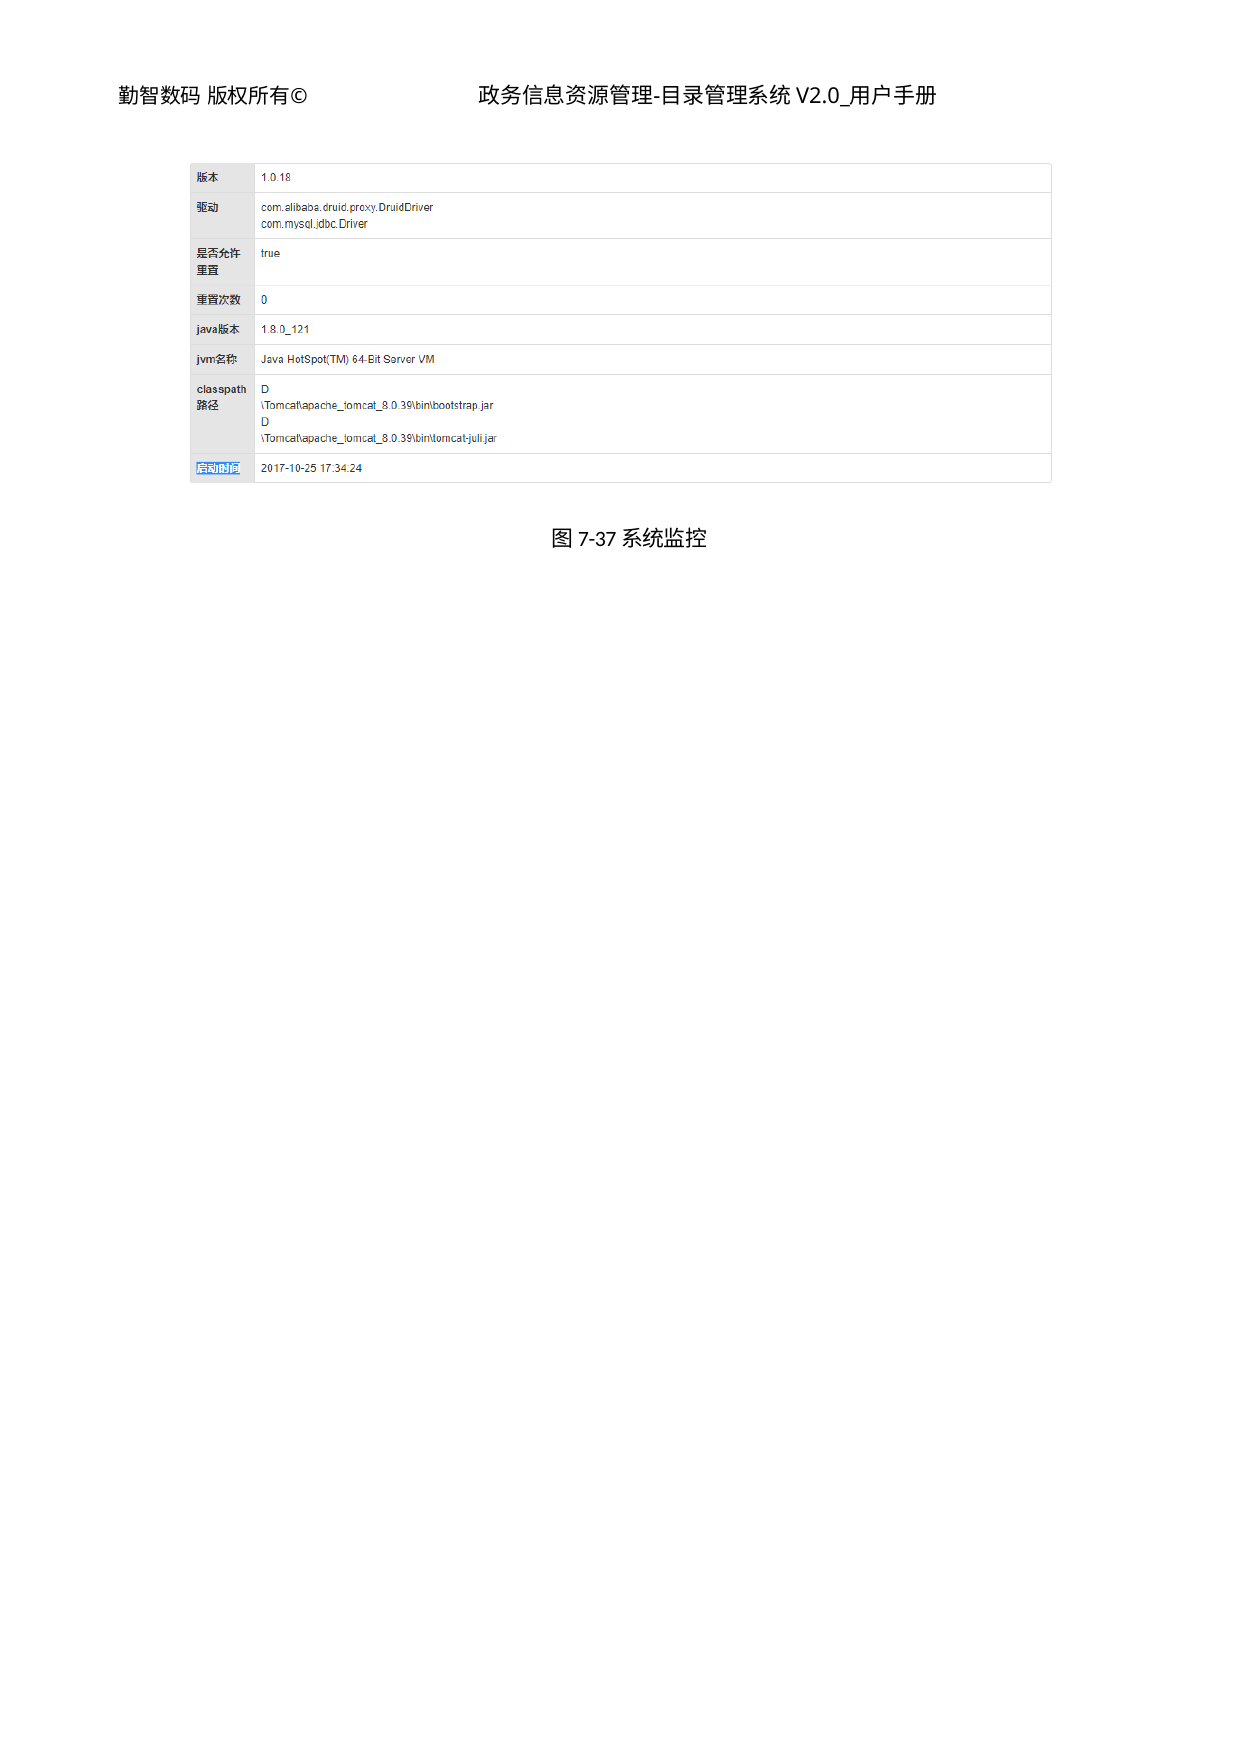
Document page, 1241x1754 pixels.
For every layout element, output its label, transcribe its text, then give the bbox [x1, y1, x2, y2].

picture [187, 162, 1053, 484]
list 图7-37系统监控 [162, 521, 1097, 552]
